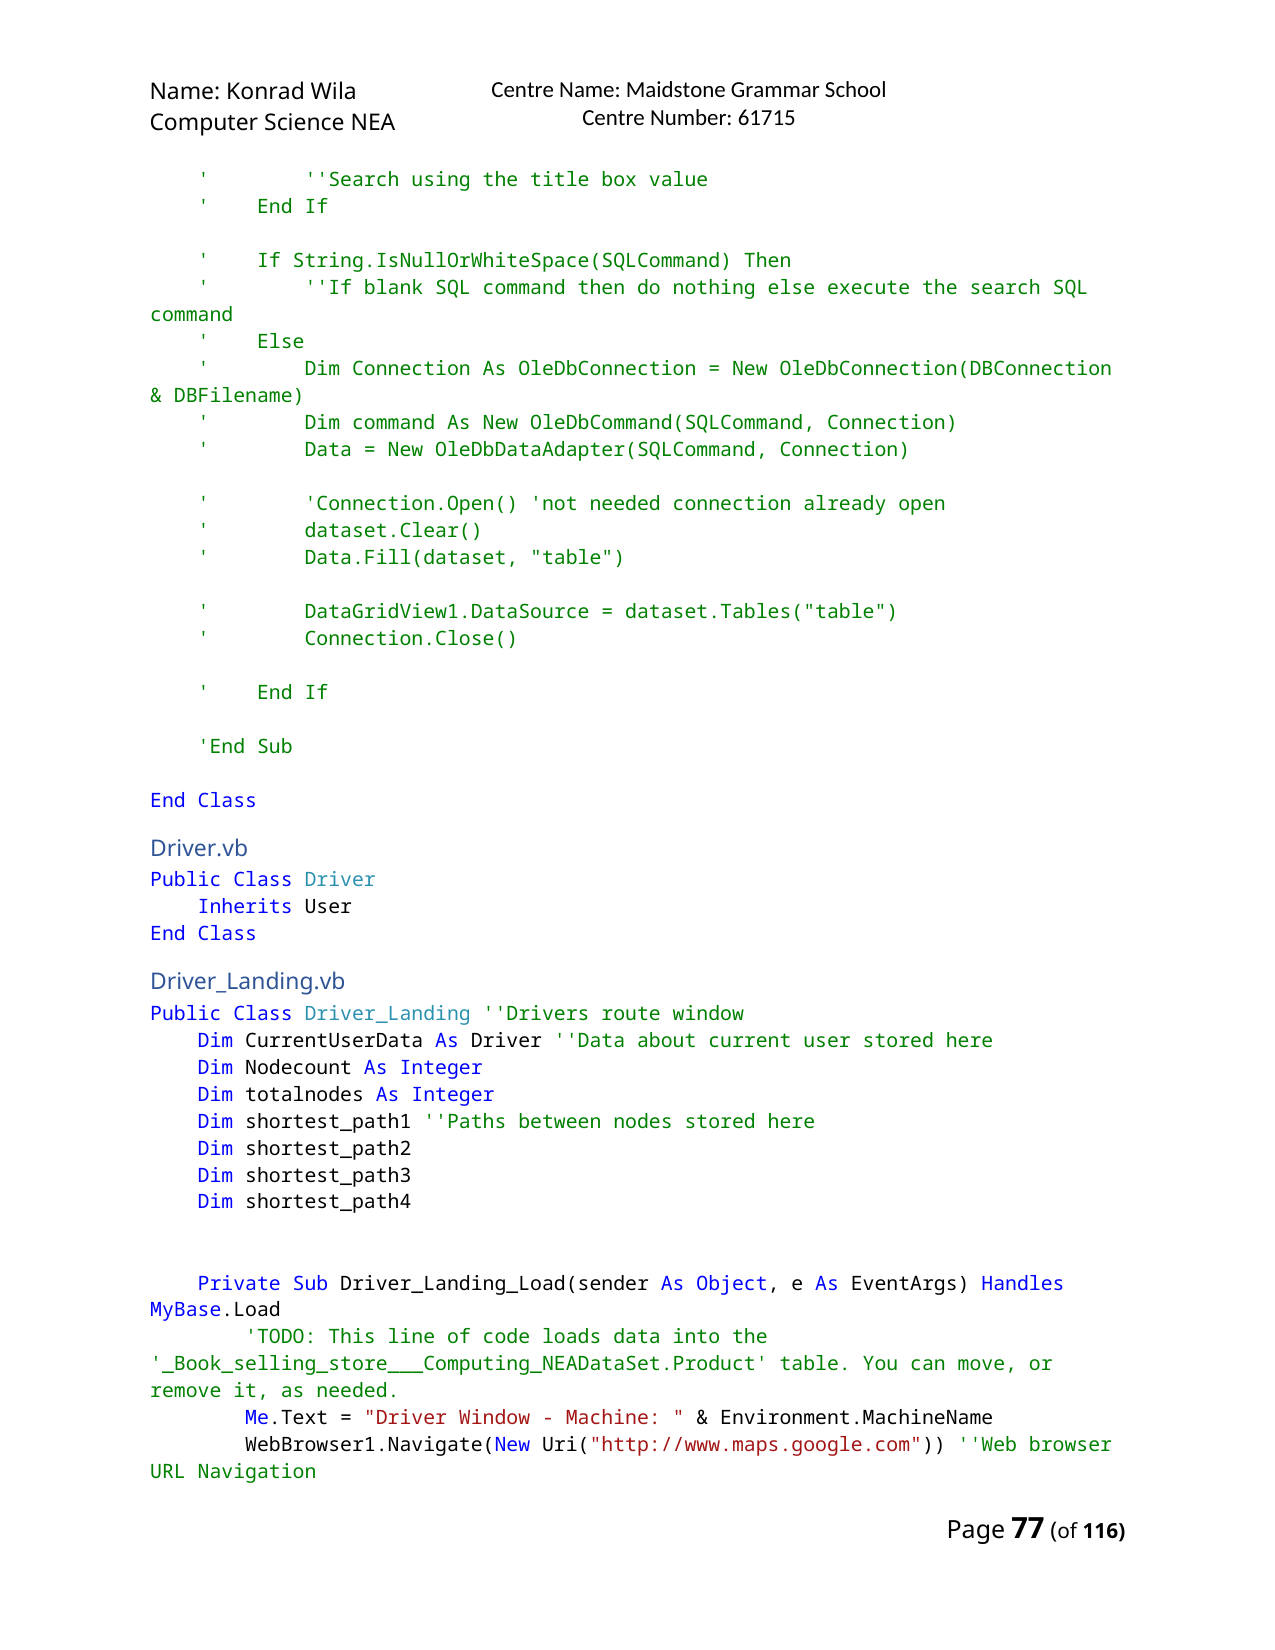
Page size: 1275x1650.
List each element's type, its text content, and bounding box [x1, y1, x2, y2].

text End Class [150, 786, 1125, 813]
text ' End If [150, 192, 1125, 219]
text Dim shortest_path2 [150, 1134, 1125, 1161]
text Public Class Driver [150, 866, 1125, 892]
text ' Connection.Close() [150, 624, 1125, 651]
text WebBrowser1.Navigate(New Uri("http://www.maps.google.com")) ''Web browser URL Navigation [150, 1431, 1125, 1484]
text ' End If [150, 678, 1125, 705]
text ' Else [150, 327, 1125, 354]
text ' Data.Fill(dataset, "table") [150, 543, 1125, 570]
text ' If String.IsNullOrWhiteSpace(SQLCommand) Then [150, 246, 1125, 273]
text Inherits User [150, 892, 1125, 919]
text ' DataGridView1.DataSource = dataset.Tables("table") [150, 597, 1125, 624]
text ' Dim command As New OleDbCommand(SQLCommand, Connection) [150, 408, 1125, 435]
text Dim Nodecount As Integer [150, 1053, 1125, 1080]
text 'TODO: This line of code loads data into the '_Book_selling_store___Computing_NEADataSet.Product' table. You can move, or remove it, as needed. [150, 1323, 1125, 1404]
text 'End Sub [150, 732, 1125, 759]
text Me.Text = "Driver Window - Machine: " & Environment.MachineName [150, 1404, 1125, 1431]
text ' Data = New OleDbDataAdapter(SQLCommand, Connection) [150, 435, 1125, 462]
subtitle Driver_Landing.vb [150, 965, 1125, 996]
text ' ''Search using the title box value [150, 166, 1125, 192]
text Dim shortest_path4 [150, 1188, 1125, 1215]
subtitle Driver.vb [150, 832, 1125, 863]
text Dim shortest_path1 ''Paths between nodes stored here [150, 1107, 1125, 1134]
text ' 'Connection.Open() 'not needed connection already open [150, 489, 1125, 516]
text Dim CurrentUserData As Driver ''Data about current user stored here [150, 1026, 1125, 1053]
text End Class [150, 919, 1125, 946]
text Private Sub Driver_Landing_Load(sender As Object, e As EventArgs) Handles MyBase.Load [150, 1269, 1125, 1323]
text ' ''If blank SQL command then do nothing else execute the search SQL command [150, 273, 1125, 327]
text Dim shortest_path3 [150, 1161, 1125, 1188]
text Public Class Driver_Landing ''Drivers route window [150, 999, 1125, 1026]
text ' dataset.Clear() [150, 516, 1125, 543]
text Dim totalnodes As Integer [150, 1080, 1125, 1107]
text ' Dim Connection As OleDbConnection = New OleDbConnection(DBConnection & DBFilename) [150, 354, 1125, 408]
